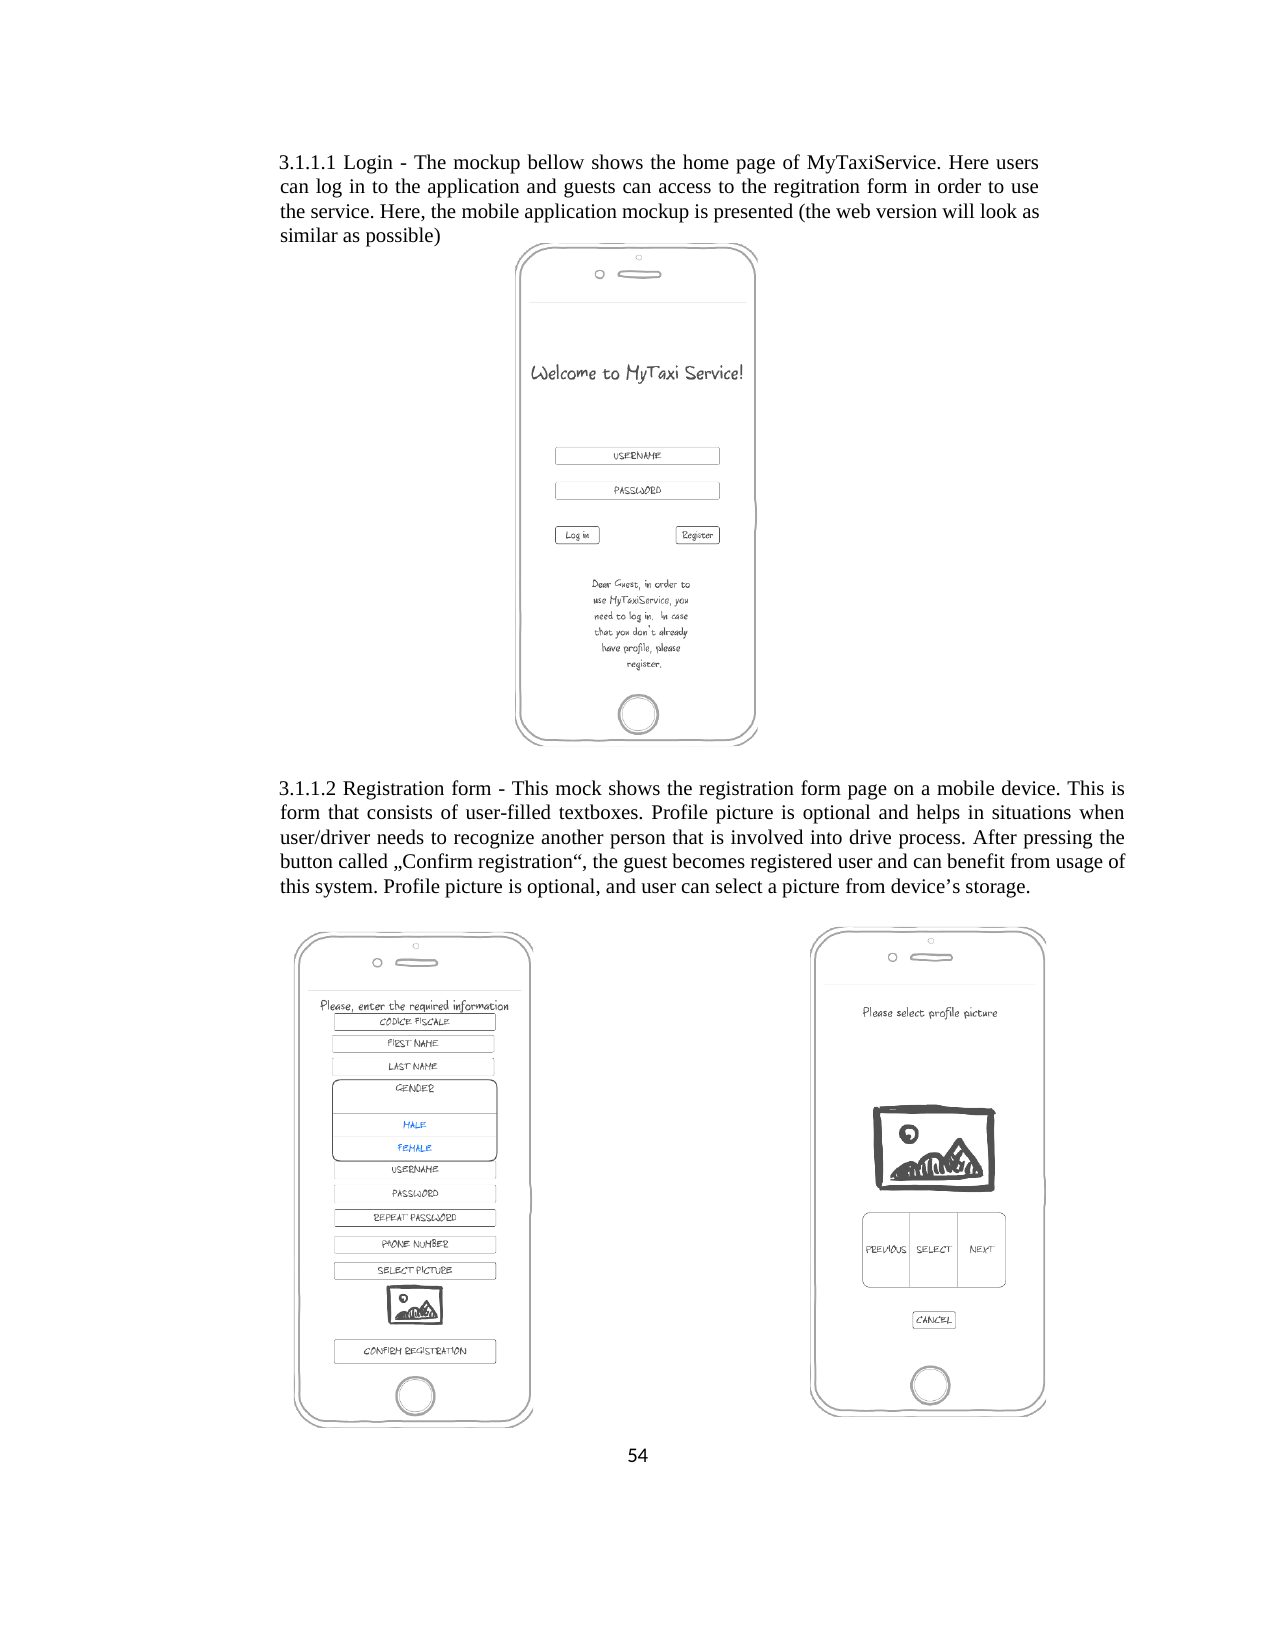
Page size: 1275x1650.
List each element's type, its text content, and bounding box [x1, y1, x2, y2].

text 3.1.1.2 Registration form - This mock shows the registration form page on a mobile device. This is form that consists of user-filled textboxes. Profile picture is optional and helps in situations when user/driver needs to recognize another person that is involved into drive process. After pressing the button called „Confirm registration“, the guest becomes registered user and can benefit from usage of this system. Profile picture is optional, and user can select a picture from device’s storage. [279, 776, 1127, 898]
picture [513, 243, 758, 743]
picture [292, 931, 533, 1426]
picture [808, 926, 1047, 1415]
text 3.1.1.1 Login - The mockup bellow shows the home page of MyTaxiService. Here users can log in to the application and guests can access to the regitration form in order to use the service. Here, the mobile application mockup is presented (the web version will look as similar as possible) [279, 150, 1040, 247]
